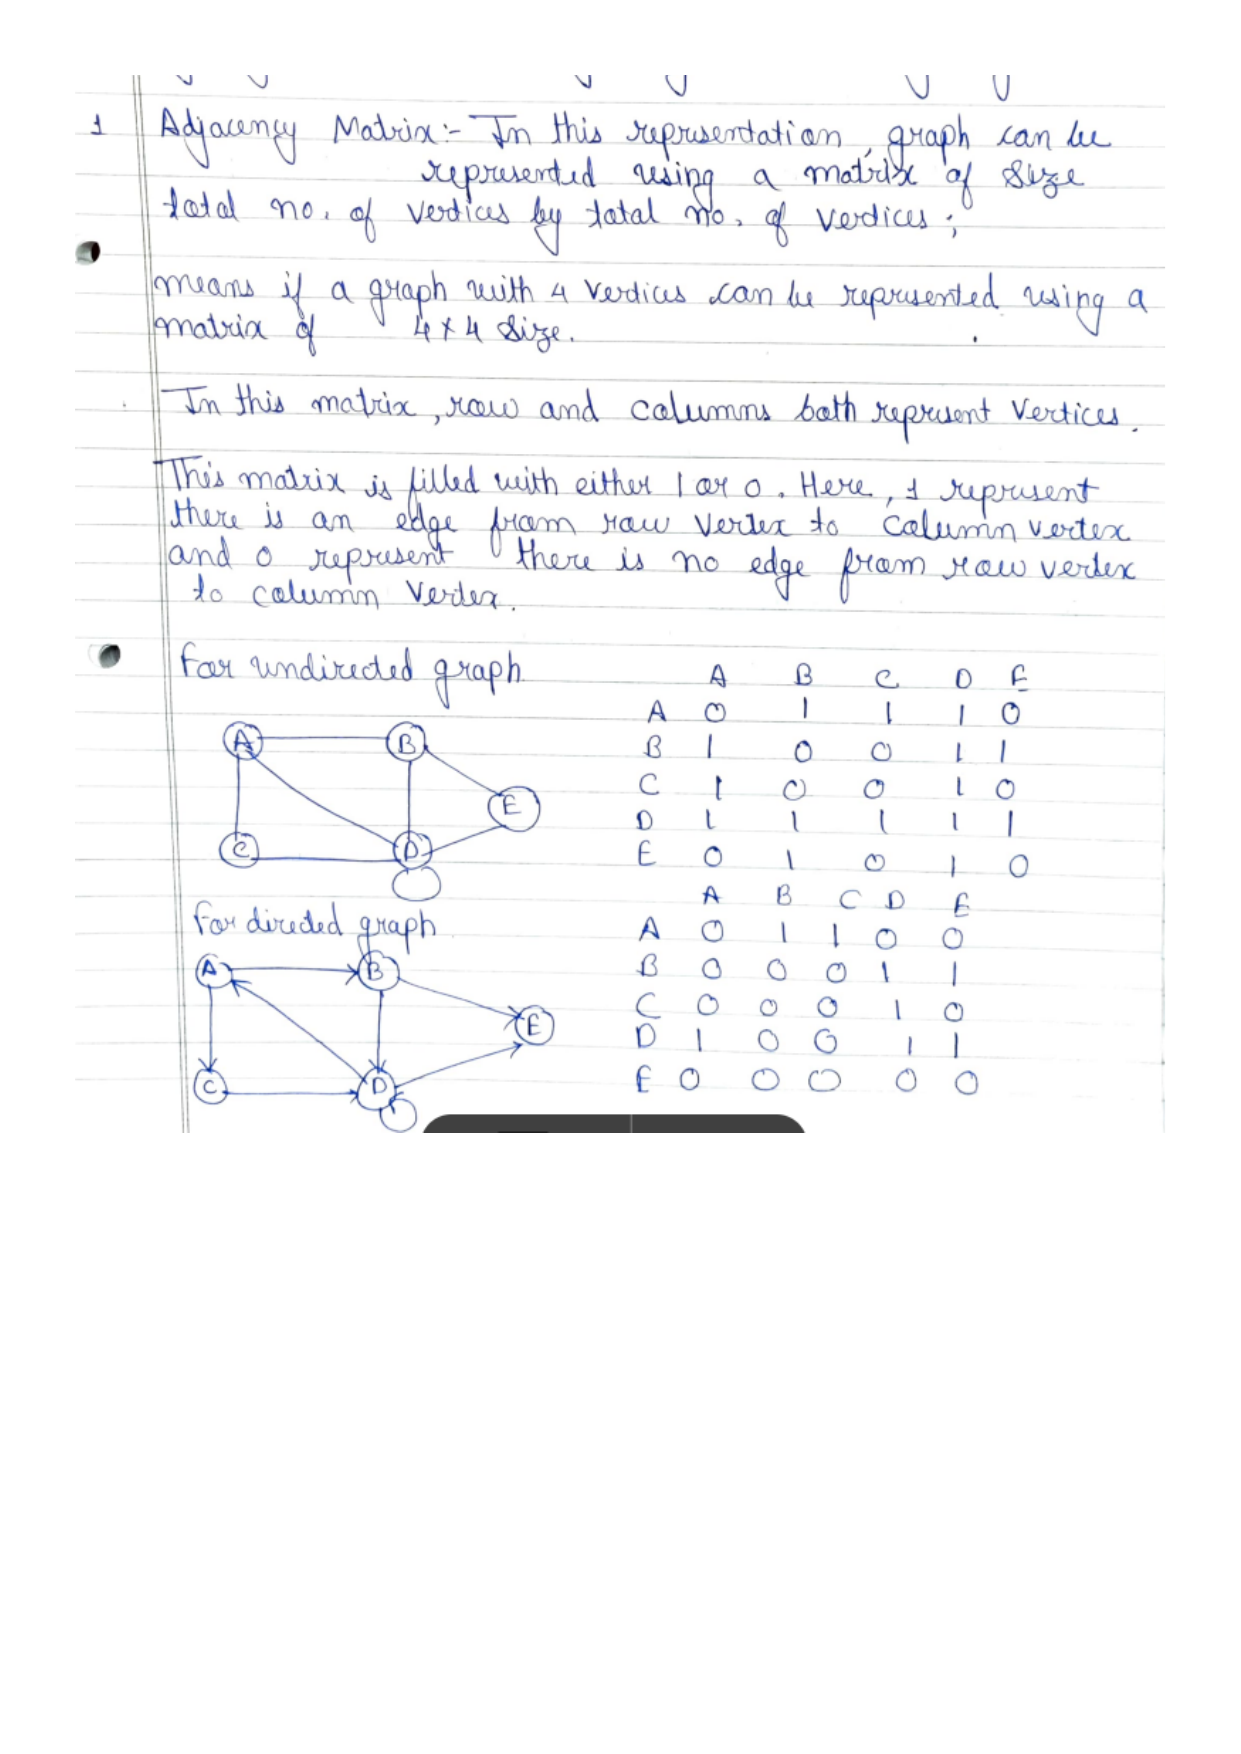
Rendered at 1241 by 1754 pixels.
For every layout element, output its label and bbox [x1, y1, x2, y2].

picture [75, 75, 1166, 1133]
